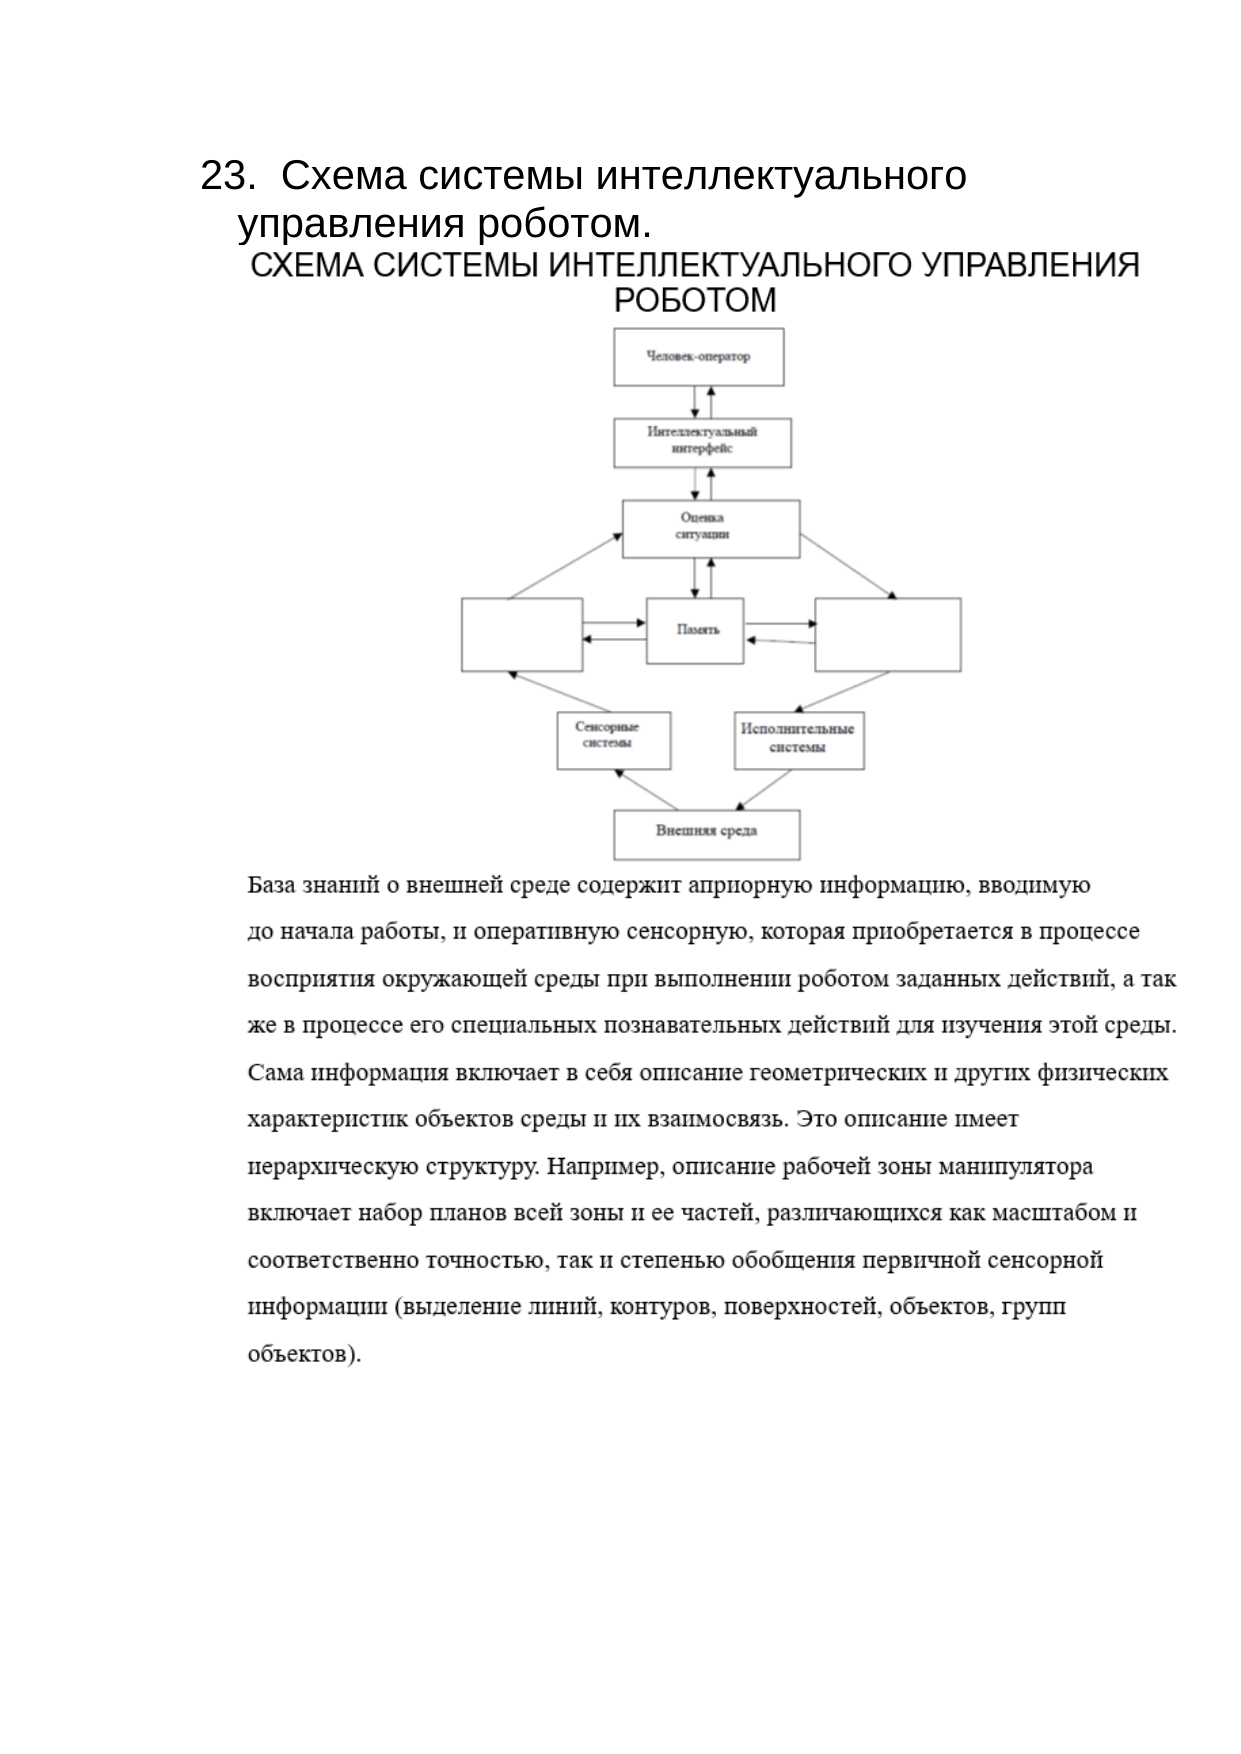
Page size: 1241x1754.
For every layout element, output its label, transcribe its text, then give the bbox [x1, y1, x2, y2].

picture [237, 245, 1180, 1370]
